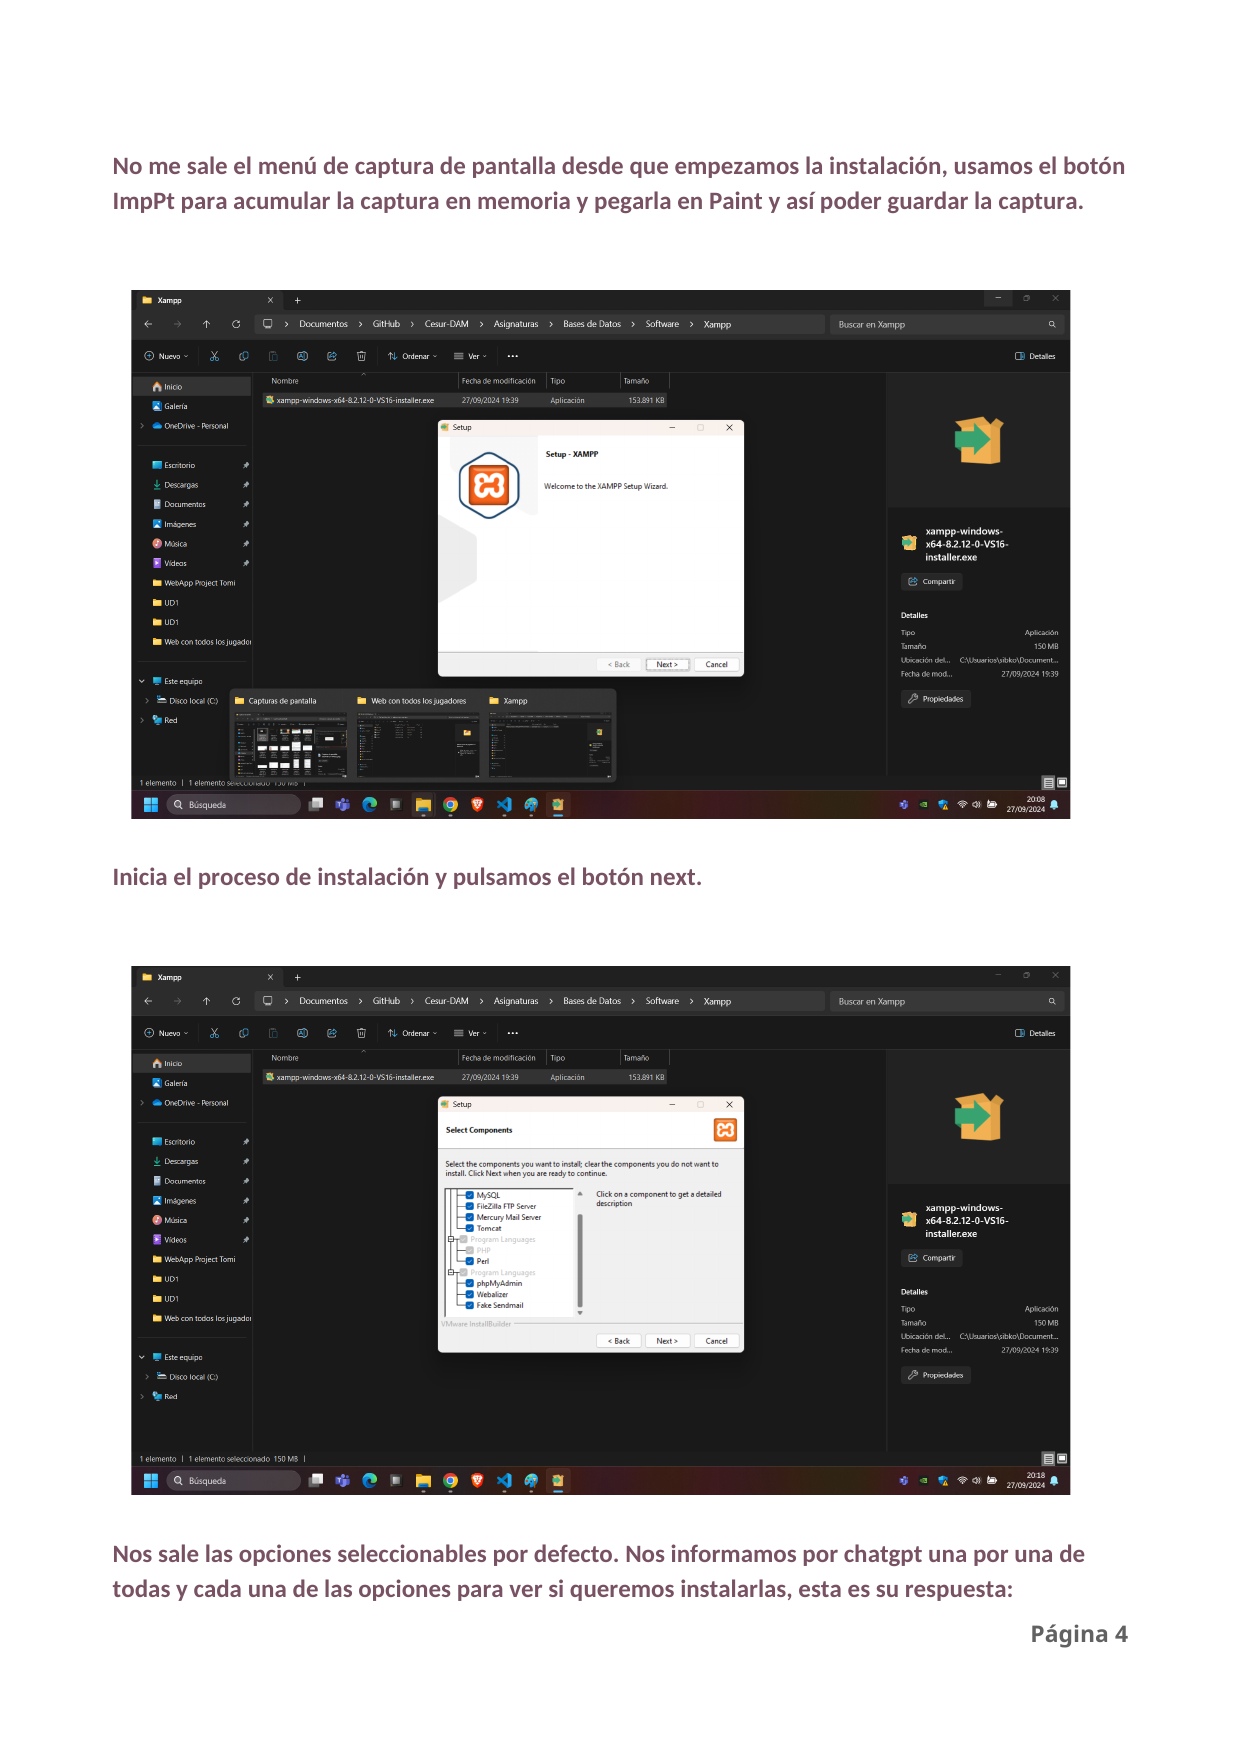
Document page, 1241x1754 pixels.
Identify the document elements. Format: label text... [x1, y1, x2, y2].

subtitle No me sale el menú de captura de pantalla desde que empezamos la instalación, usamos el botón ImpPt para acumular la captura en memoria y pegarla en Paint y así poder guardar la captura. [112, 150, 1128, 216]
subtitle Nos sale las opciones seleccionables por defecto. Nos informamos por chatgpt una por una de todas y cada una de las opciones para ver si queremos instalarlas, esta es su respuesta: [112, 1538, 1128, 1604]
subtitle Inicia el proceso de instalación y pulsamos el botón next. [112, 862, 1128, 892]
